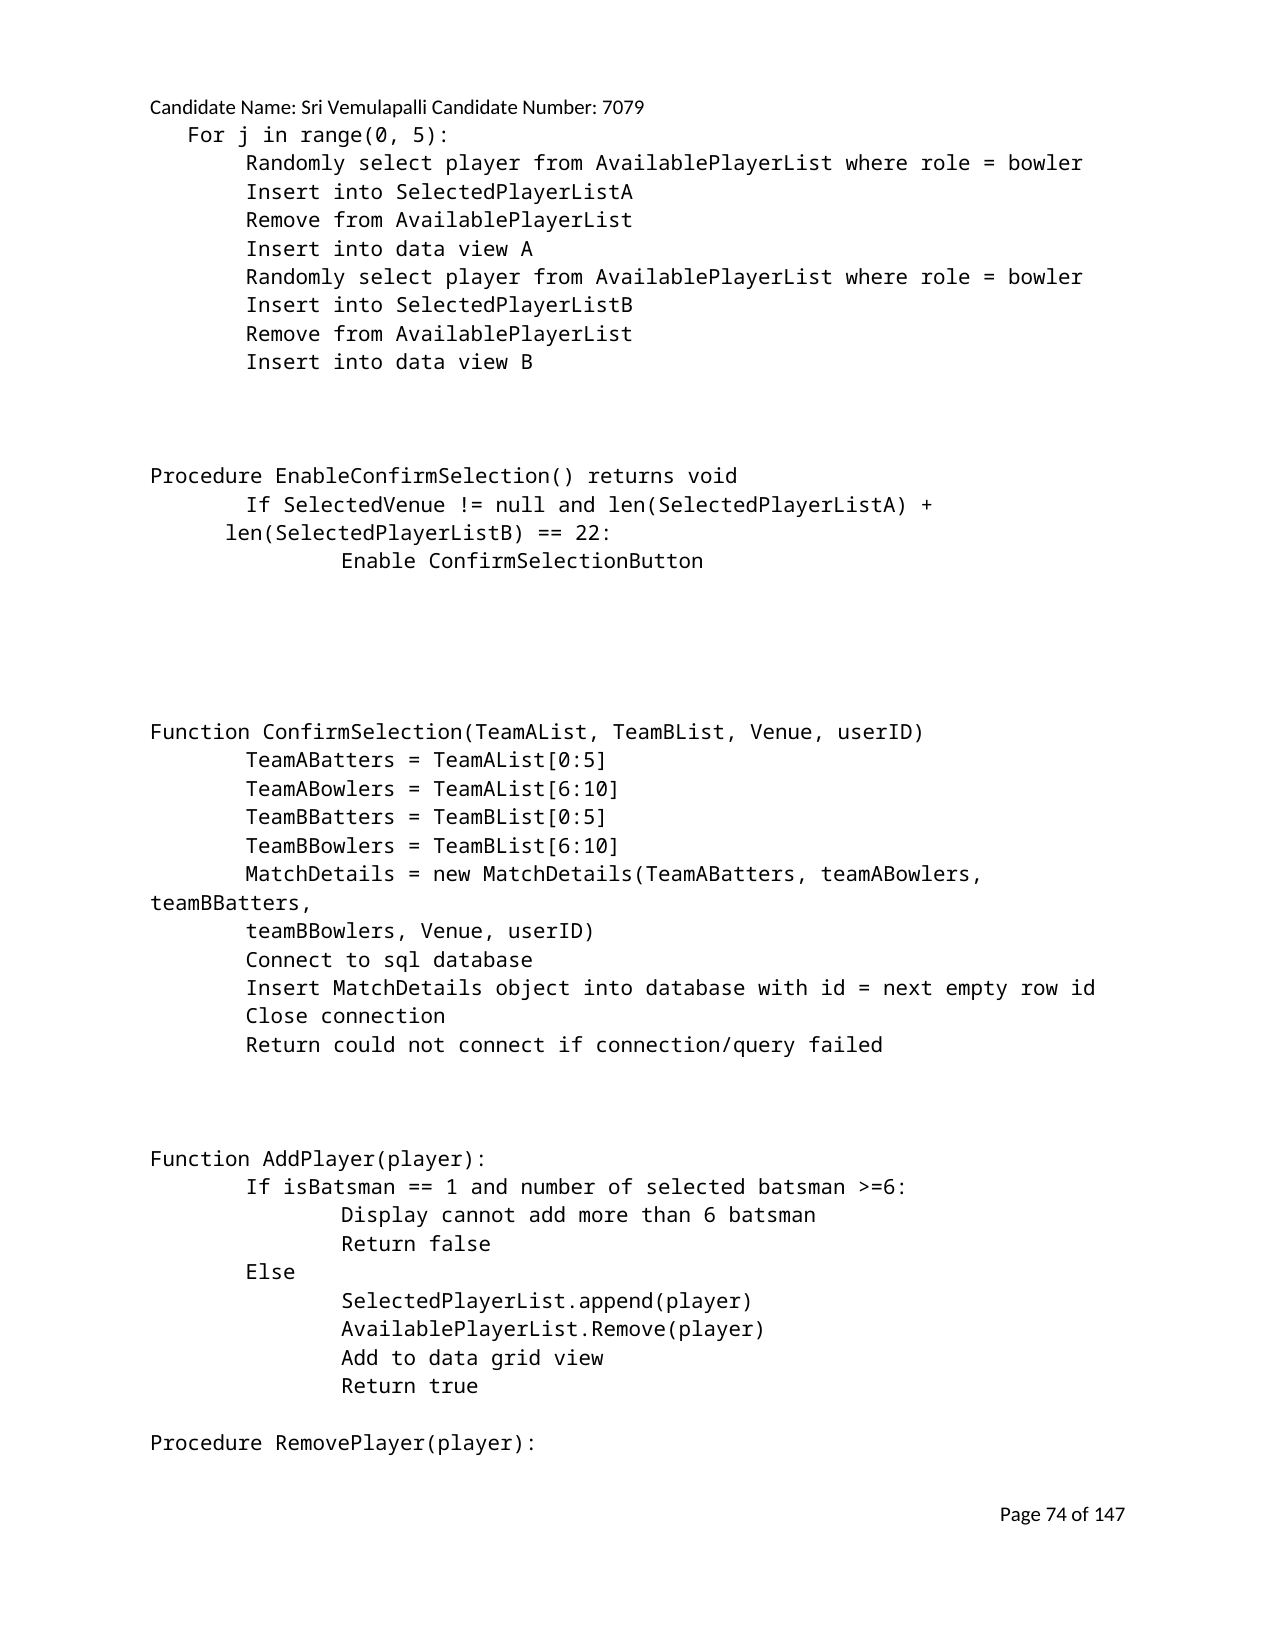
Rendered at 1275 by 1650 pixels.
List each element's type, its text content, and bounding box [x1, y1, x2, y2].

text Return could not connect if connection/query failed [150, 1030, 1125, 1058]
text SelectedPlayerList.append(player) [150, 1286, 1125, 1314]
text Connect to sql database [150, 945, 1125, 973]
text Insert into SelectedPlayerListB [150, 291, 1125, 319]
text Insert into data view B [150, 347, 1125, 376]
text Display cannot add more than 6 batsman [150, 1201, 1125, 1229]
text Insert into SelectedPlayerListA [150, 177, 1125, 205]
text Randomly select player from AvailablePlayerList where role = bowler [150, 262, 1125, 291]
text TeamBBowlers = TeamBList[6:10] [150, 831, 1125, 859]
text If isBatsman == 1 and number of selected batsman >=6: [150, 1172, 1125, 1201]
text Enable ConfirmSelectionButton [225, 547, 1125, 575]
text Close connection [150, 1002, 1125, 1030]
text Add to data grid view [150, 1343, 1125, 1371]
text Return false [150, 1229, 1125, 1257]
text Function AddPlayer(player): [150, 1144, 1125, 1172]
text AvailablePlayerList.Remove(player) [150, 1314, 1125, 1343]
text If SelectedVenue != null and len(SelectedPlayerListA) + len(SelectedPlayerListB) == 22: [225, 490, 1125, 547]
text MatchDetails = new MatchDetails(TeamABatters, teamABowlers, teamBBatters, [150, 859, 1125, 916]
text Randomly select player from AvailablePlayerList where role = bowler [150, 148, 1125, 177]
text Remove from AvailablePlayerList [150, 205, 1125, 234]
text TeamABowlers = TeamAList[6:10] [150, 774, 1125, 802]
text teamBBowlers, Venue, userID) [150, 916, 1125, 945]
text TeamBBatters = TeamBList[0:5] [150, 802, 1125, 831]
text For j in range(0, 5): [150, 120, 1125, 148]
text Procedure RemovePlayer(player): [150, 1428, 1125, 1457]
text Return true [150, 1371, 1125, 1400]
text Procedure EnableConfirmSelection() returns void [150, 461, 1125, 490]
text Insert into data view A [150, 234, 1125, 262]
text TeamABatters = TeamAList[0:5] [150, 746, 1125, 774]
text Insert MatchDetails object into database with id = next empty row id [150, 973, 1125, 1002]
text Remove from AvailablePlayerList [150, 319, 1125, 347]
text Function ConfirmSelection(TeamAList, TeamBList, Venue, userID) [150, 717, 1125, 746]
text Else [150, 1257, 1125, 1286]
